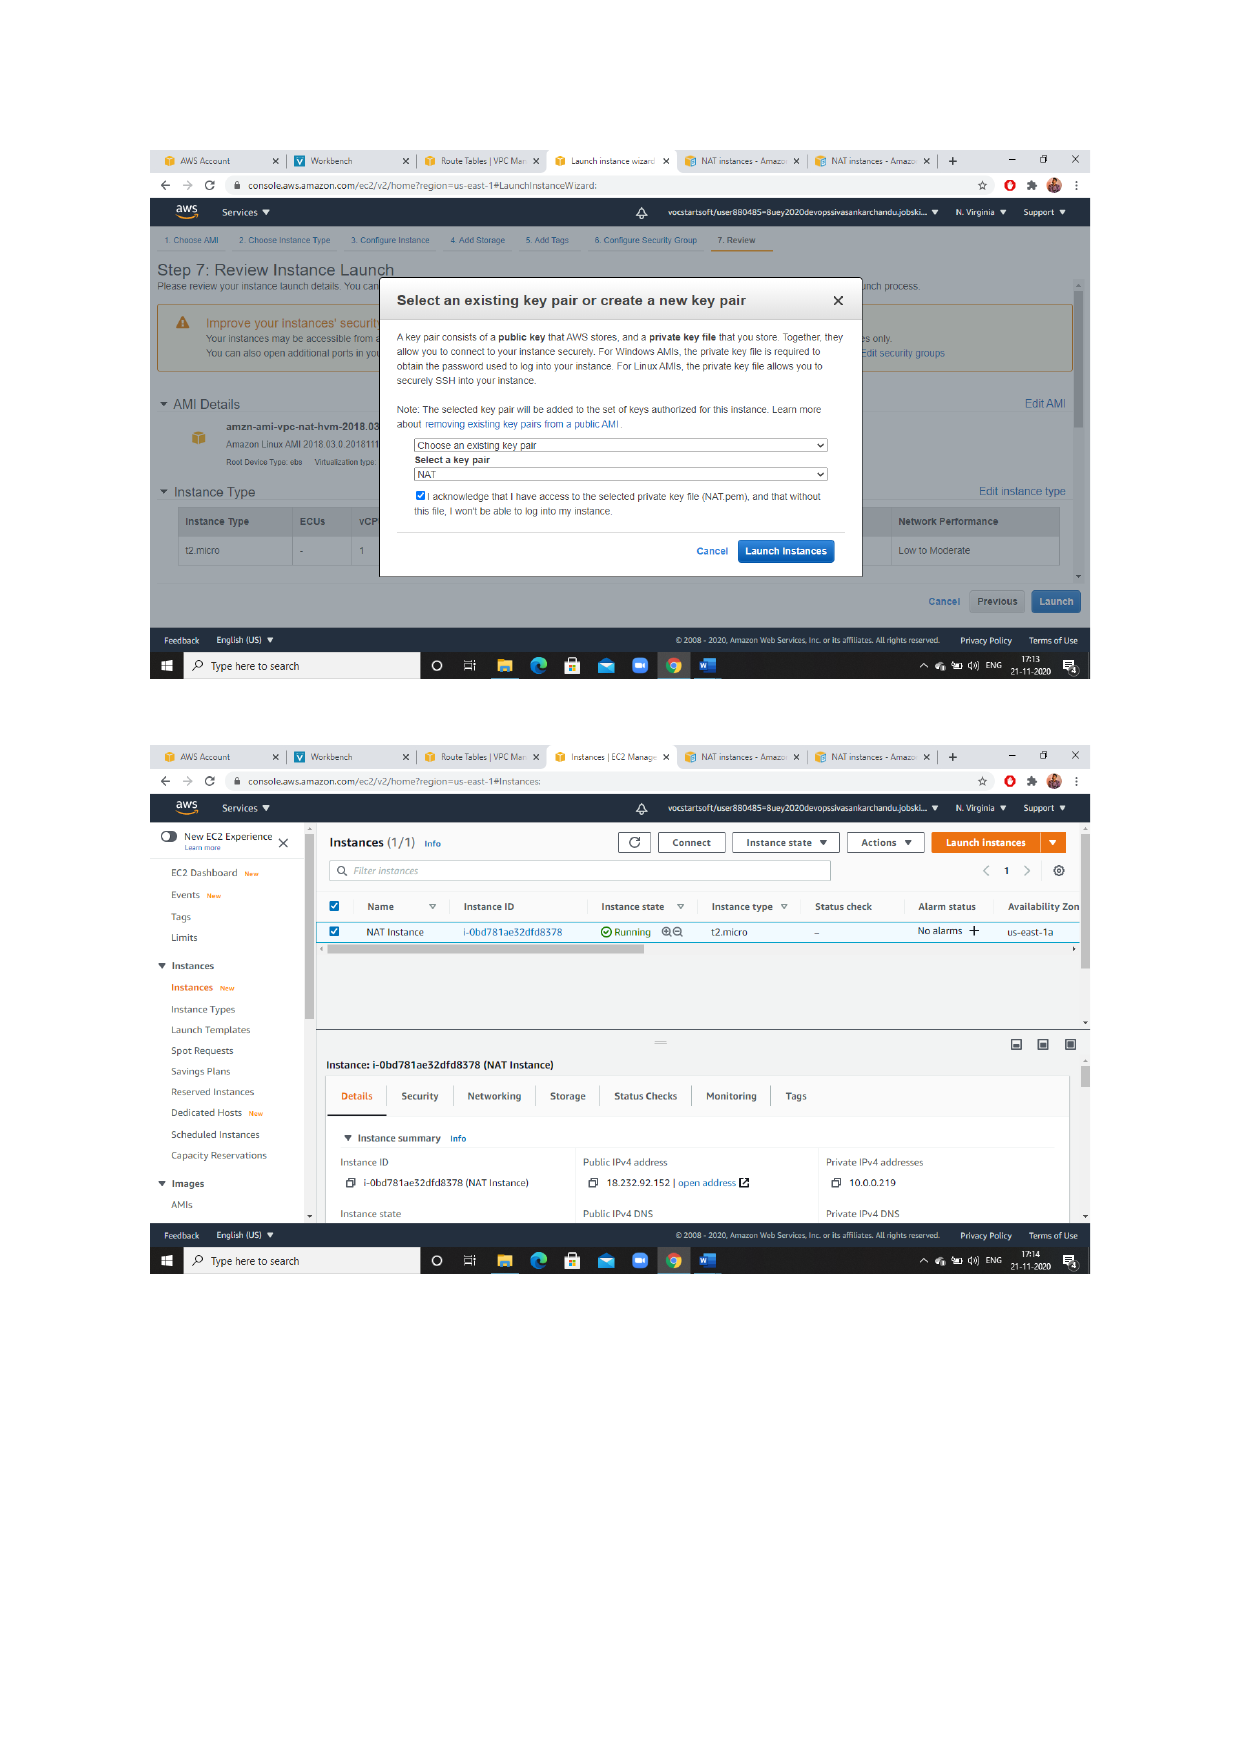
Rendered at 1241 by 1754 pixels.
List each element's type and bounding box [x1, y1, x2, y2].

picture [150, 745, 1091, 1274]
picture [150, 150, 1091, 679]
